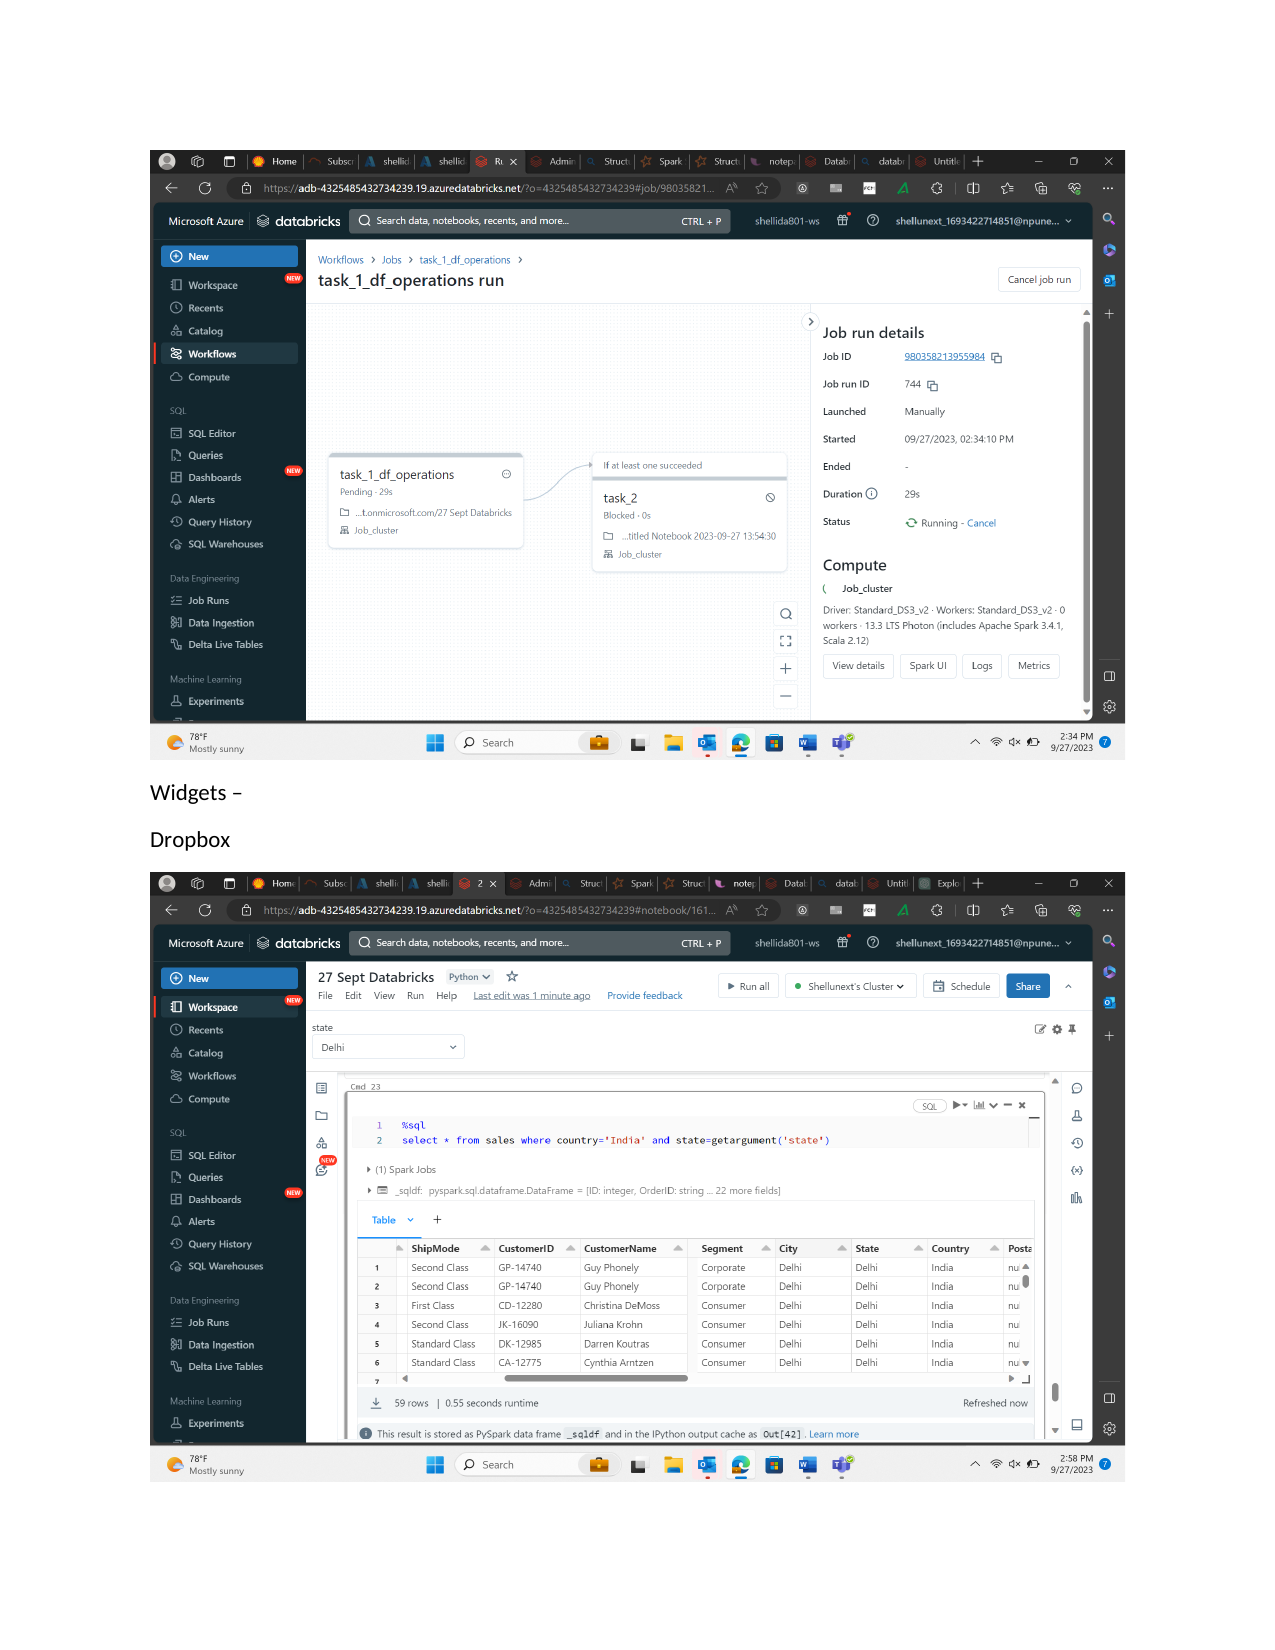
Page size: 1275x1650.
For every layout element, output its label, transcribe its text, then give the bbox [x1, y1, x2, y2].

text Dropbox [150, 825, 1125, 853]
picture [150, 150, 1125, 760]
picture [150, 872, 1125, 1482]
text Widgets – [150, 778, 1125, 806]
